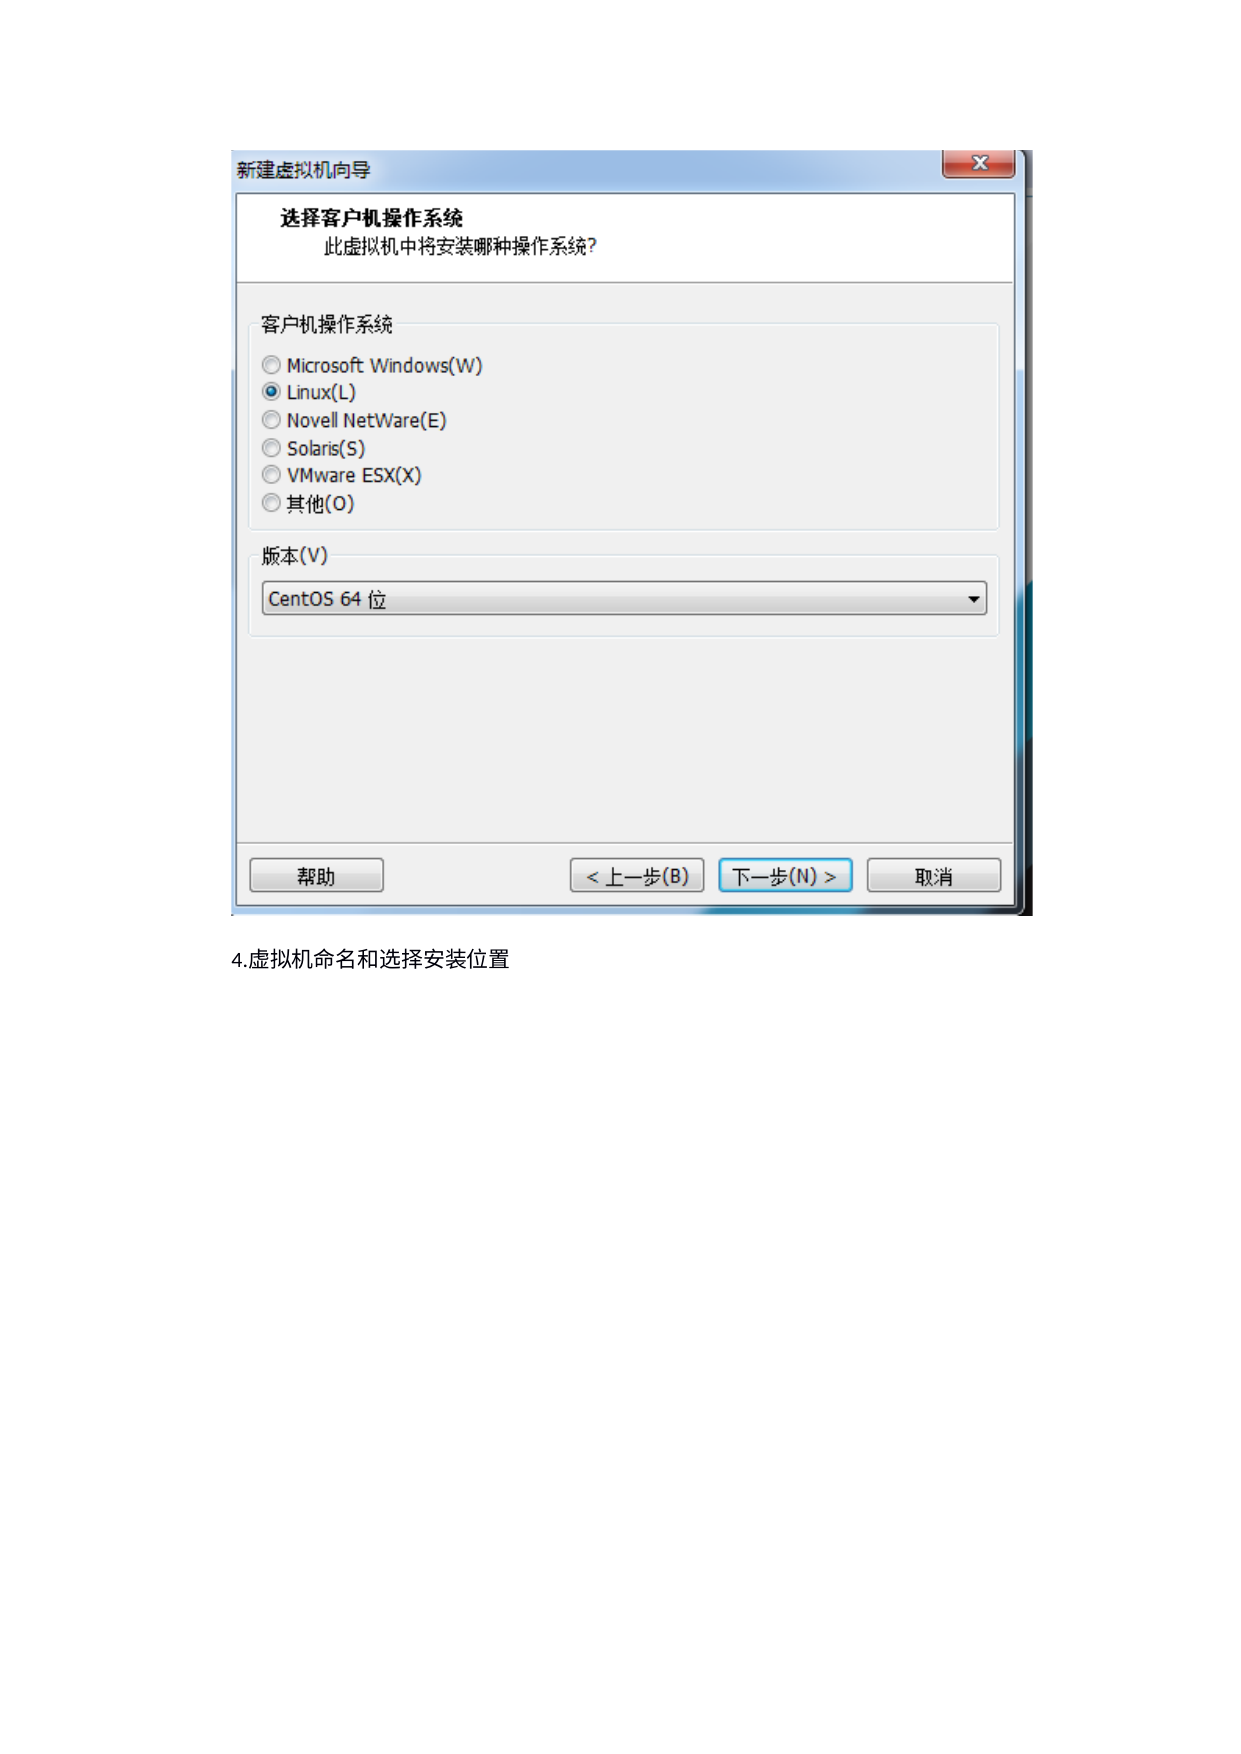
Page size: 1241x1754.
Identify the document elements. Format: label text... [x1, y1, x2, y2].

text 4.虚拟机命名和选择安装位置 [187, 942, 1053, 974]
picture [231, 150, 1033, 916]
